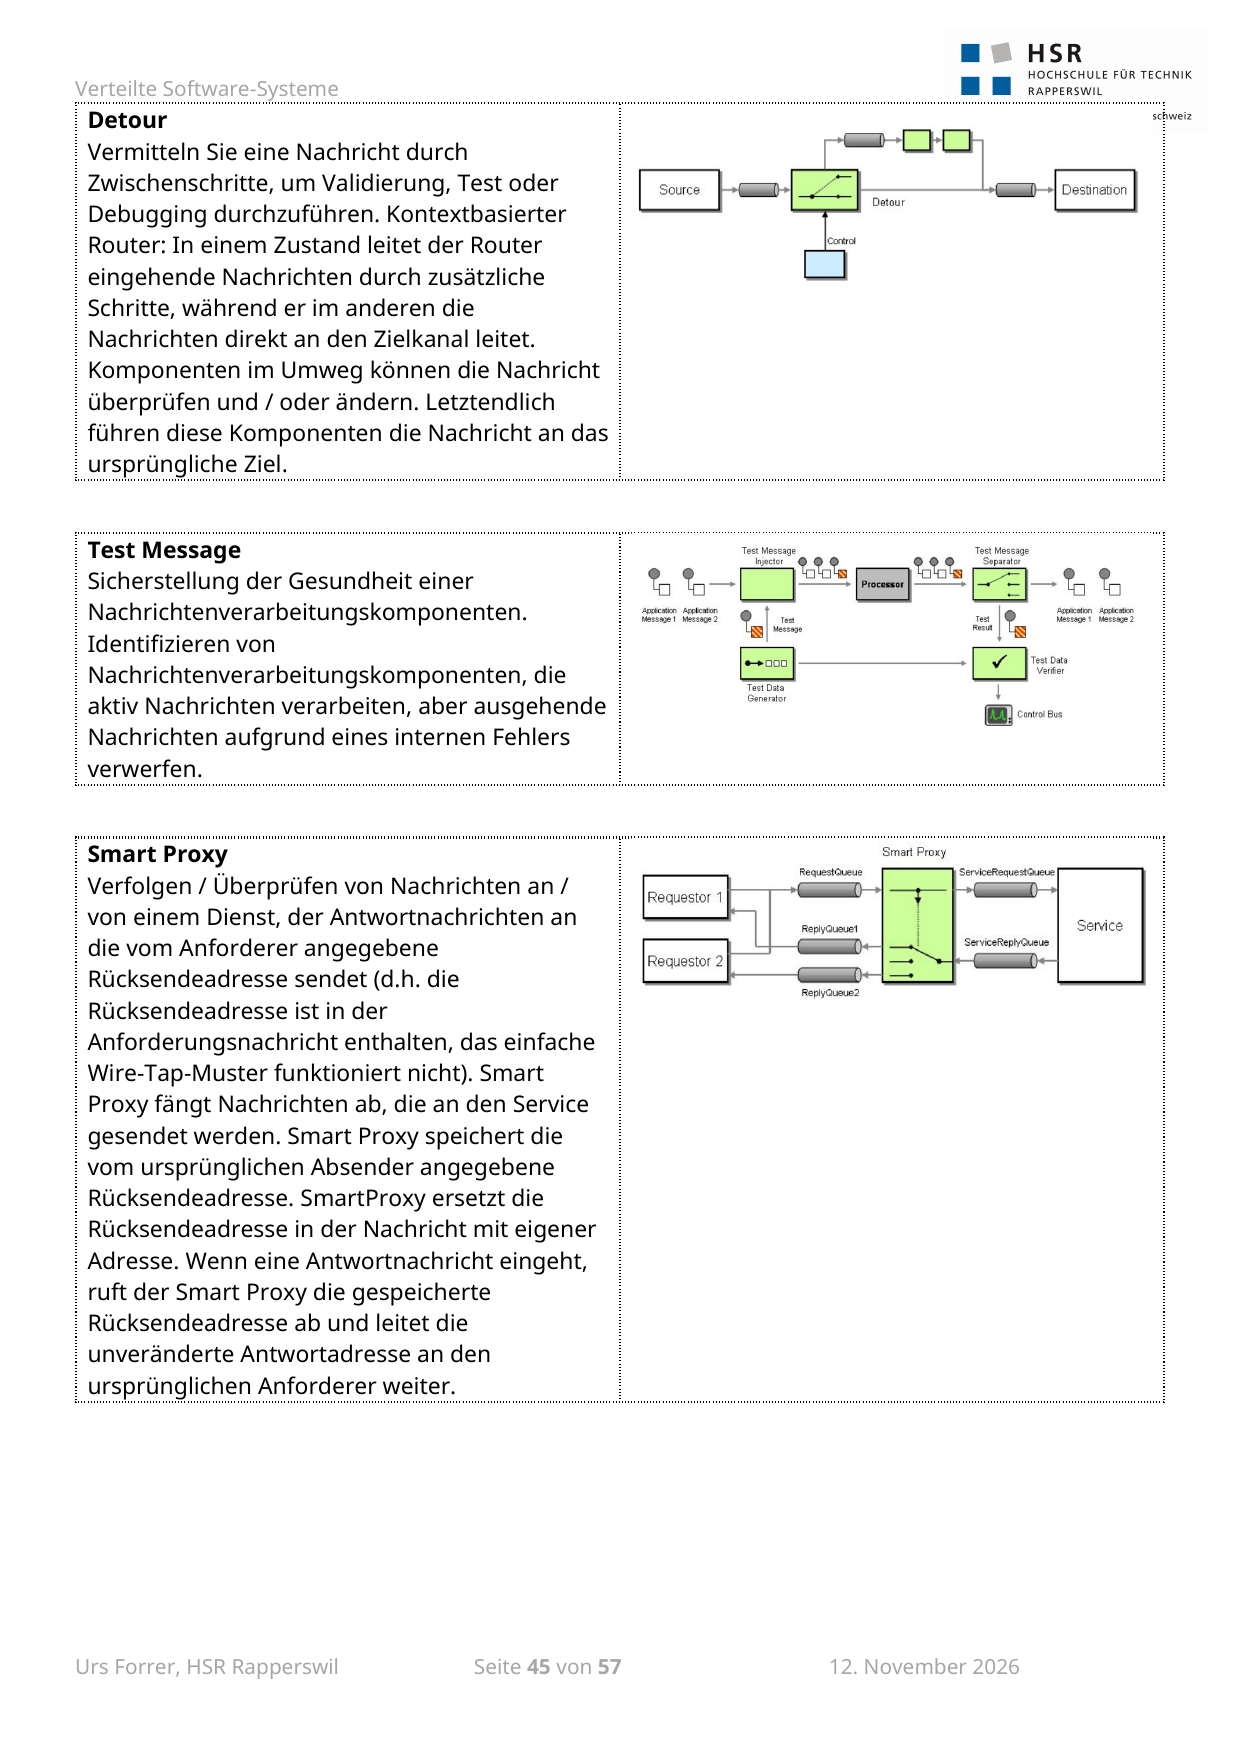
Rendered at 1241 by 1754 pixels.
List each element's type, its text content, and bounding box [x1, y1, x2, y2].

table_header [620, 102, 1164, 479]
picture [943, 29, 1210, 134]
picture [631, 533, 1153, 731]
picture [631, 104, 1153, 293]
table_header [620, 836, 1164, 1401]
picture [631, 838, 1153, 1003]
table_header Detour Vermitteln Sie eine Nachricht durch Zwischenschritte, um Validierung, Test oder Debugging durchzuführen. Kontextbasierter Router: In einem Zustand leitet der Router eingehende Nachrichten durch zusätzliche Schritte, während er im anderen die Nachrichten direkt an den Zielkanal leitet. Komponenten im Umweg können die Nachricht überprüfen und / oder ändern. Letztendlich führen diese Komponenten die Nachricht an das ursprüngliche Ziel. [76, 102, 620, 479]
table_header Smart Proxy Verfolgen / Überprüfen von Nachrichten an / von einem Dienst, der Antwortnachrichten an die vom Anforderer angegebene Rücksendeadresse sendet (d.h. die Rücksendeadresse ist in der Anforderungsnachricht enthalten, das einfache Wire-Tap-Muster funktioniert nicht). Smart Proxy fängt Nachrichten ab, die an den Service gesendet werden. Smart Proxy speichert die vom ursprünglichen Absender angegebene Rücksendeadresse. SmartProxy ersetzt die Rücksendeadresse in der Nachricht mit eigener Adresse. Wenn eine Antwortnachricht eingeht, ruft der Smart Proxy die gespeicherte Rücksendeadresse ab und leitet die unveränderte Antwortadresse an den ursprünglichen Anforderer weiter. [76, 836, 620, 1401]
table_header Test Message Sicherstellung der Gesundheit einer Nachrichtenverarbeitungskomponenten. Identifizieren von Nachrichtenverarbeitungskomponenten, die aktiv Nachrichten verarbeiten, aber ausgehende Nachrichten aufgrund eines internen Fehlers verwerfen. [76, 532, 620, 784]
table_header [620, 532, 1164, 784]
